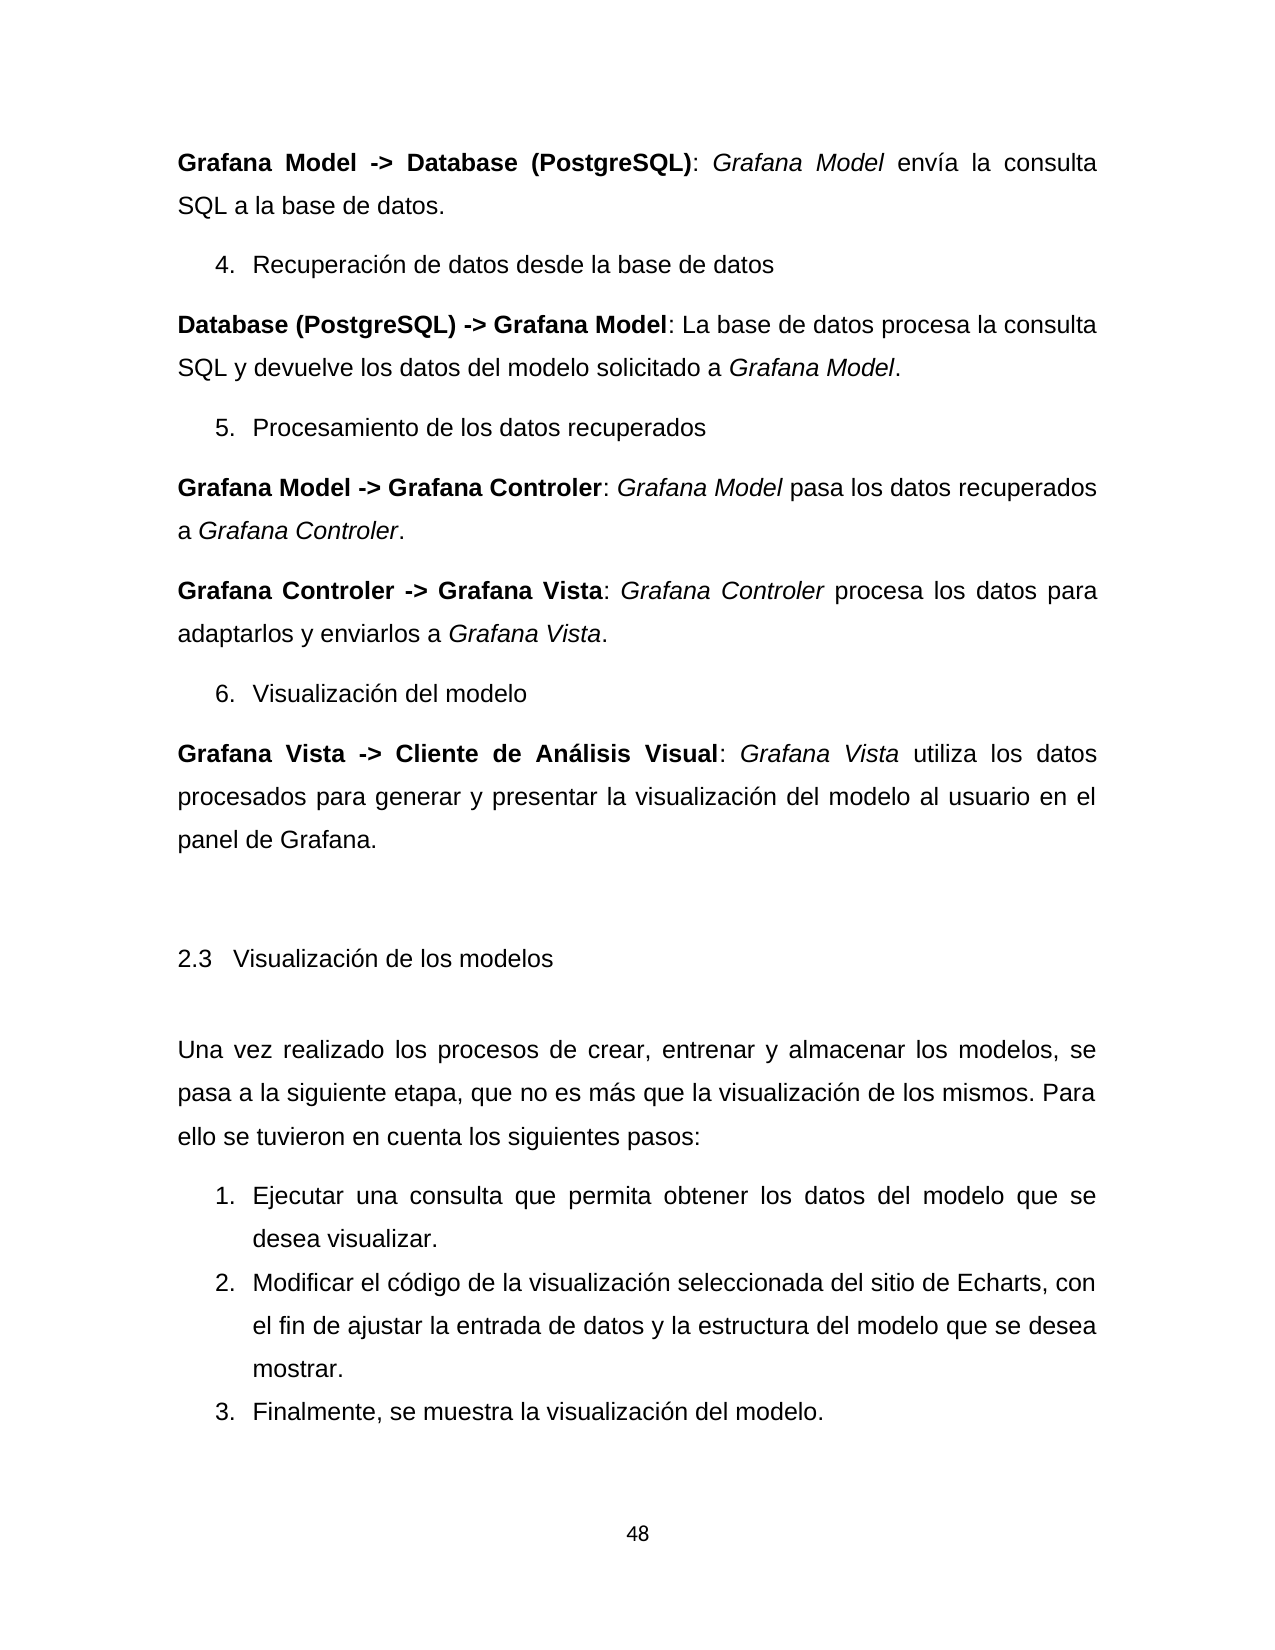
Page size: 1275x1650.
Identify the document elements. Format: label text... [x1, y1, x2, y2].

list Recuperación de datos desde la base de datos [215, 251, 1098, 279]
list Finalmente, se muestra la visualización del modelo. [215, 1397, 1098, 1426]
text Una vez realizado los procesos de crear, entrenar y almacenar los modelos, se pasa a la siguiente etapa, que no es más que la visualización de los mismos. Para ello se tuvieron en cuenta los siguientes pasos: [177, 1035, 1098, 1150]
list Procesamiento de los datos recuperados [215, 413, 1098, 442]
text Grafana Vista -> Cliente de Análisis Visual: Grafana Vista utiliza los datos procesados ​​para generar y presentar la visualización del modelo al usuario en el panel de Grafana. [177, 739, 1098, 854]
list Ejecutar una consulta que permita obtener los datos del modelo que se desea visualizar. [215, 1181, 1098, 1253]
list Modificar el código de la visualización seleccionada del sitio de Echarts, con el fin de ajustar la entrada de datos y la estructura del modelo que se desea mostrar. [215, 1268, 1098, 1383]
text Database (PostgreSQL) -> Grafana Model: La base de datos procesa la consulta SQL y devuelve los datos del modelo solicitado a Grafana Model. [177, 310, 1098, 382]
text Grafana Model -> Grafana Controler: Grafana Model pasa los datos recuperados a Grafana Controler. [177, 473, 1098, 545]
text Grafana Model -> Database (PostgreSQL): Grafana Model envía la consulta SQL a la base de datos. [177, 148, 1098, 219]
list Visualización del modelo [215, 679, 1098, 708]
subtitle 2.3 Visualización de los modelos [177, 944, 1098, 973]
text Grafana Controler -> Grafana Vista: Grafana Controler procesa los datos para adaptarlos y enviarlos a Grafana Vista. [177, 576, 1098, 648]
